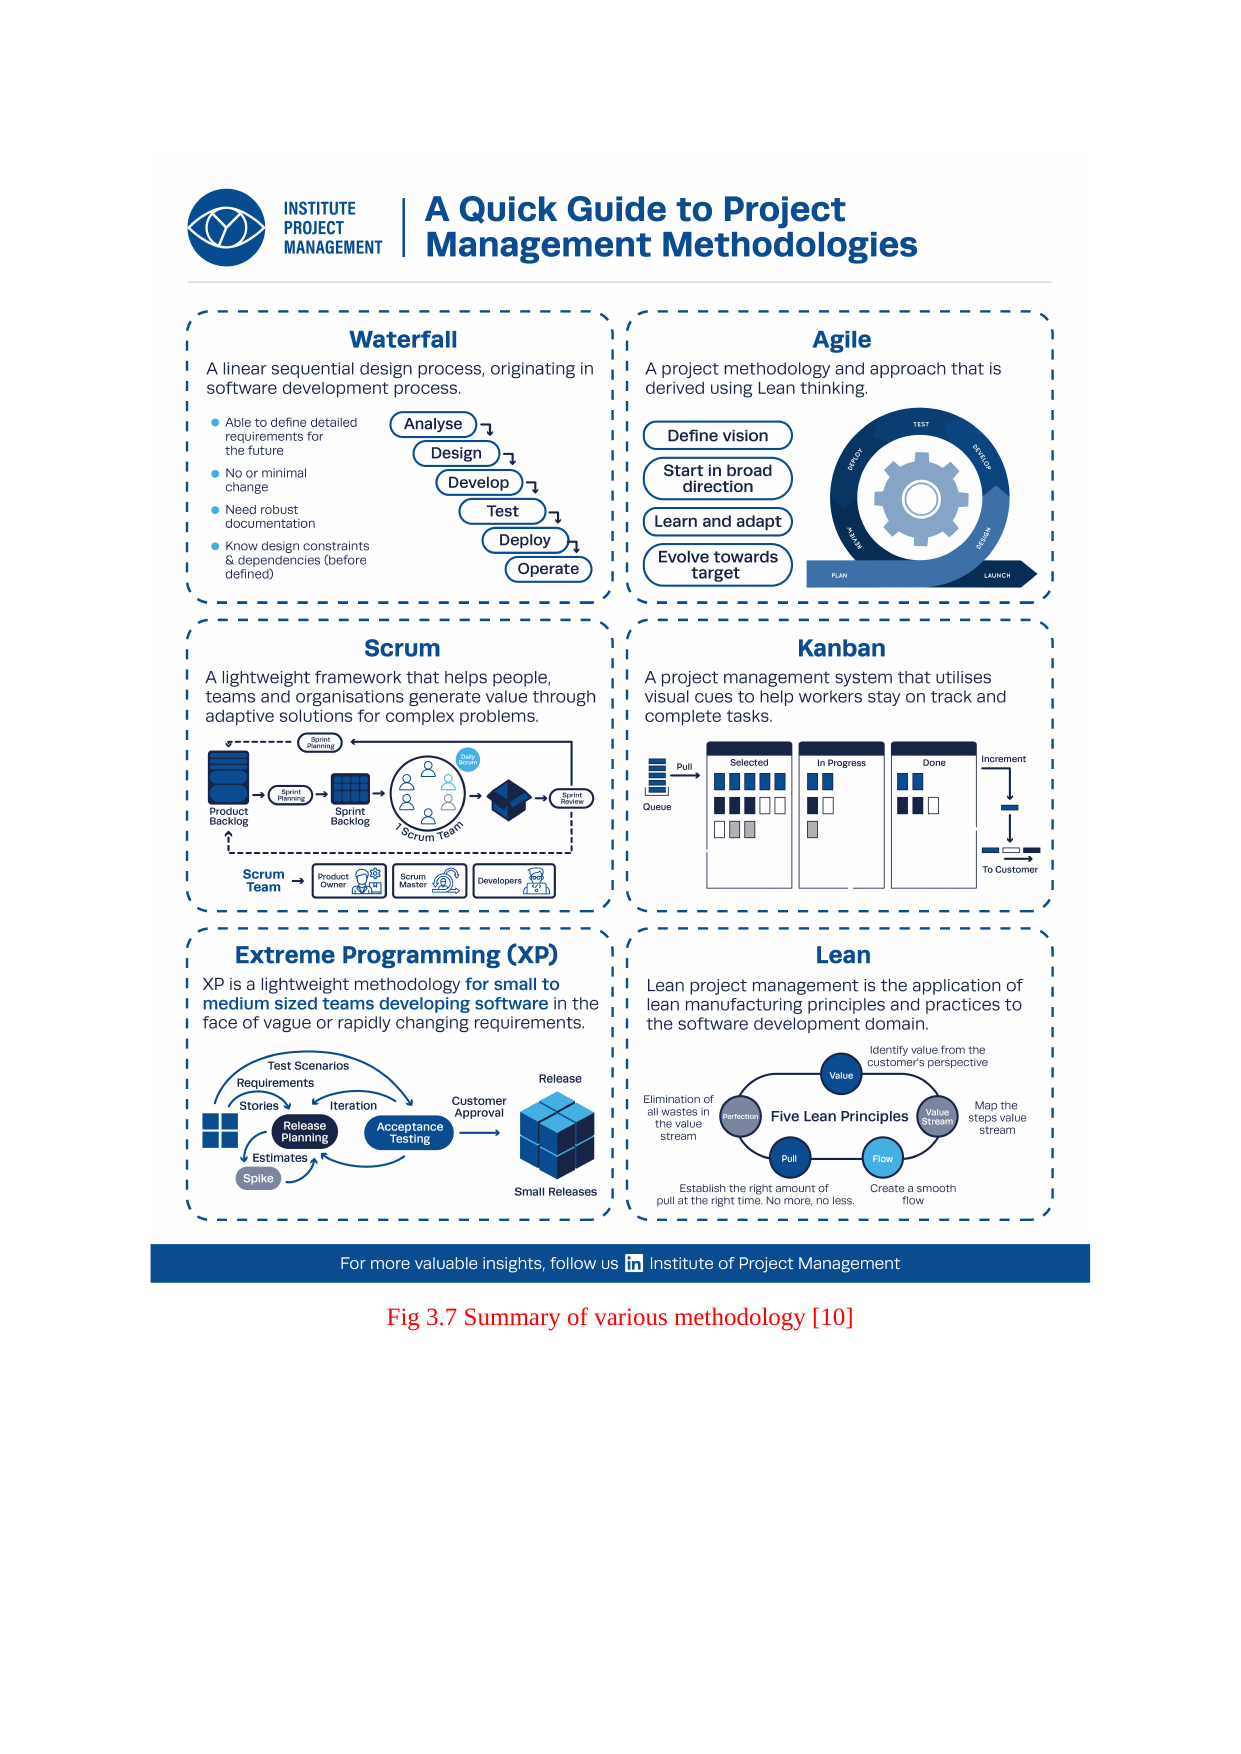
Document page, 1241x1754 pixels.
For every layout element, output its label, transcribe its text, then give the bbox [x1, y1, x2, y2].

picture [150, 150, 1091, 1283]
text Fig 3.7 Summary of various methodology [10] [150, 1302, 1090, 1330]
